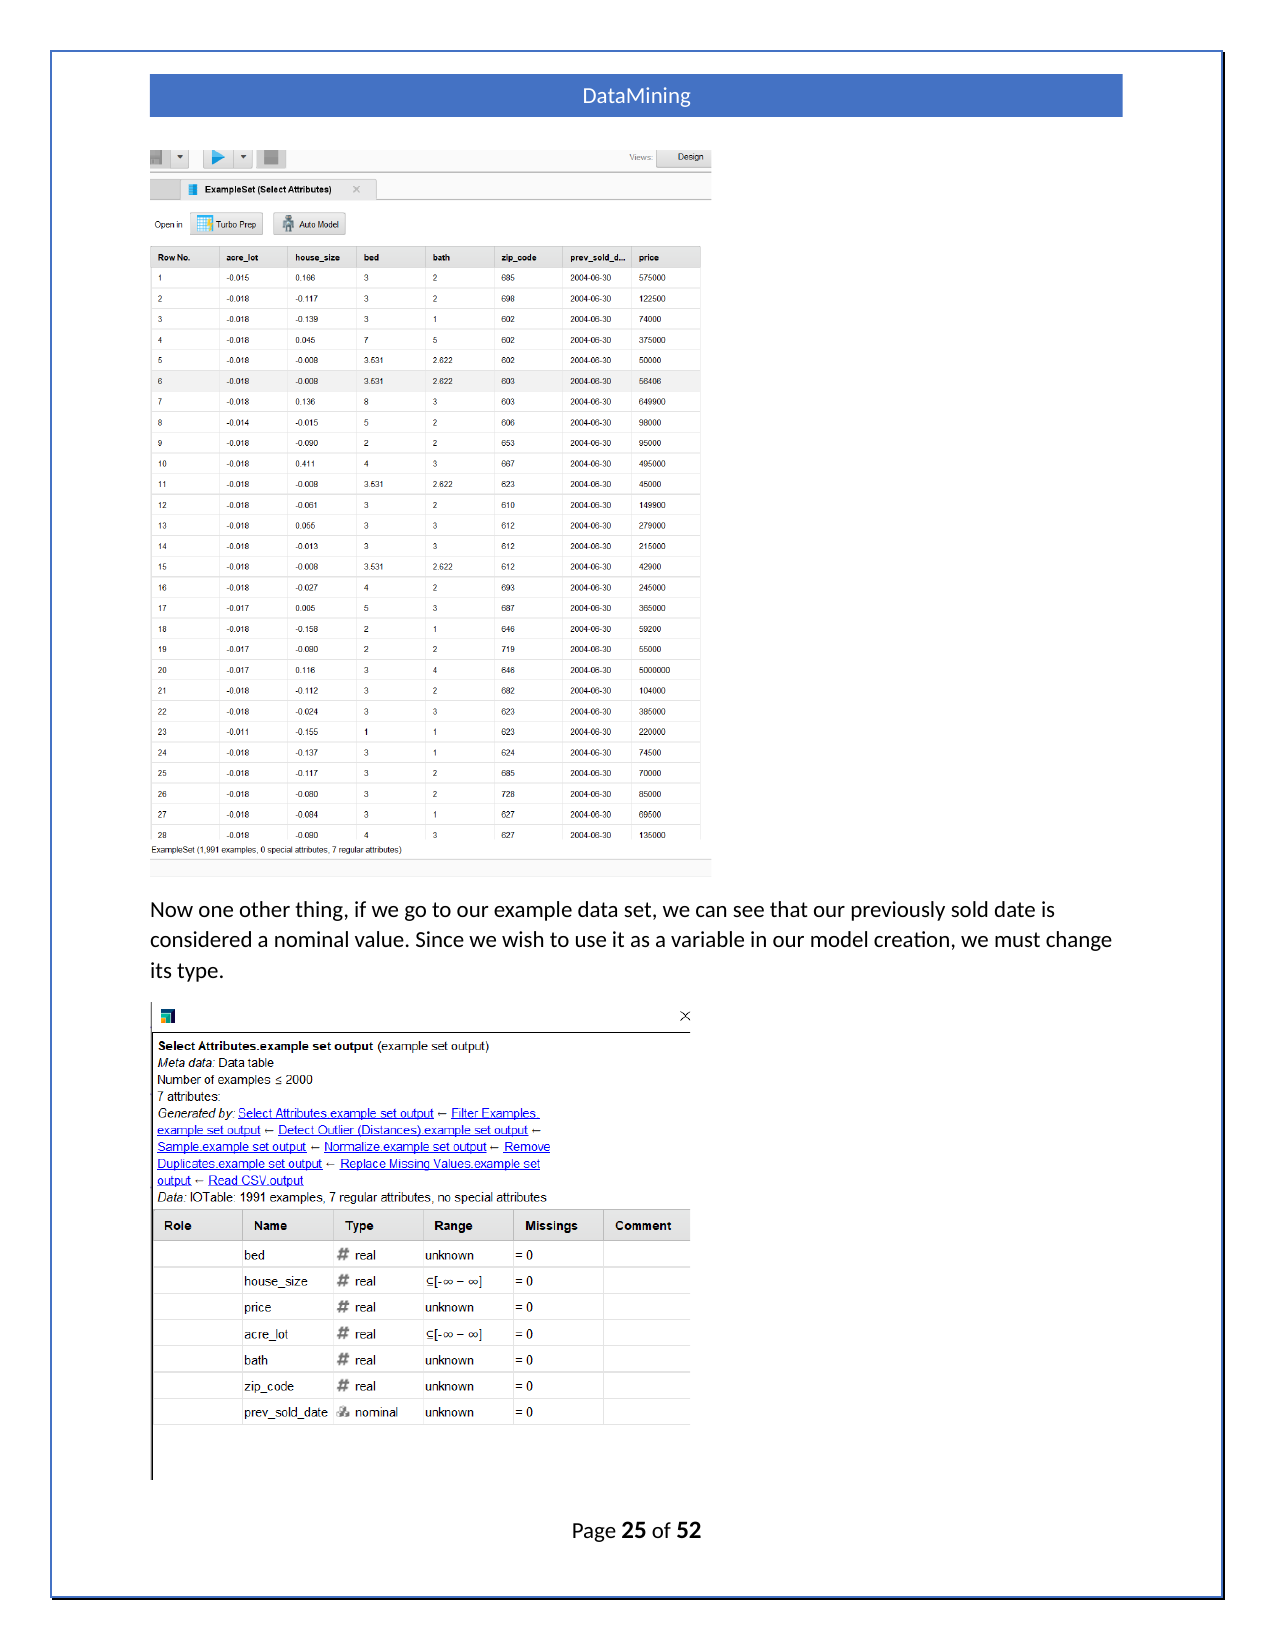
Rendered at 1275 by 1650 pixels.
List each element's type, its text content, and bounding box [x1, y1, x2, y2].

picture [150, 150, 712, 877]
text Now one other thing, if we go to our example data set, we can see that our previously sold date is considered a nominal value. Since we wish to use it as a variable in our model creation, we must change its type. [150, 895, 1123, 984]
picture [150, 1002, 691, 1480]
